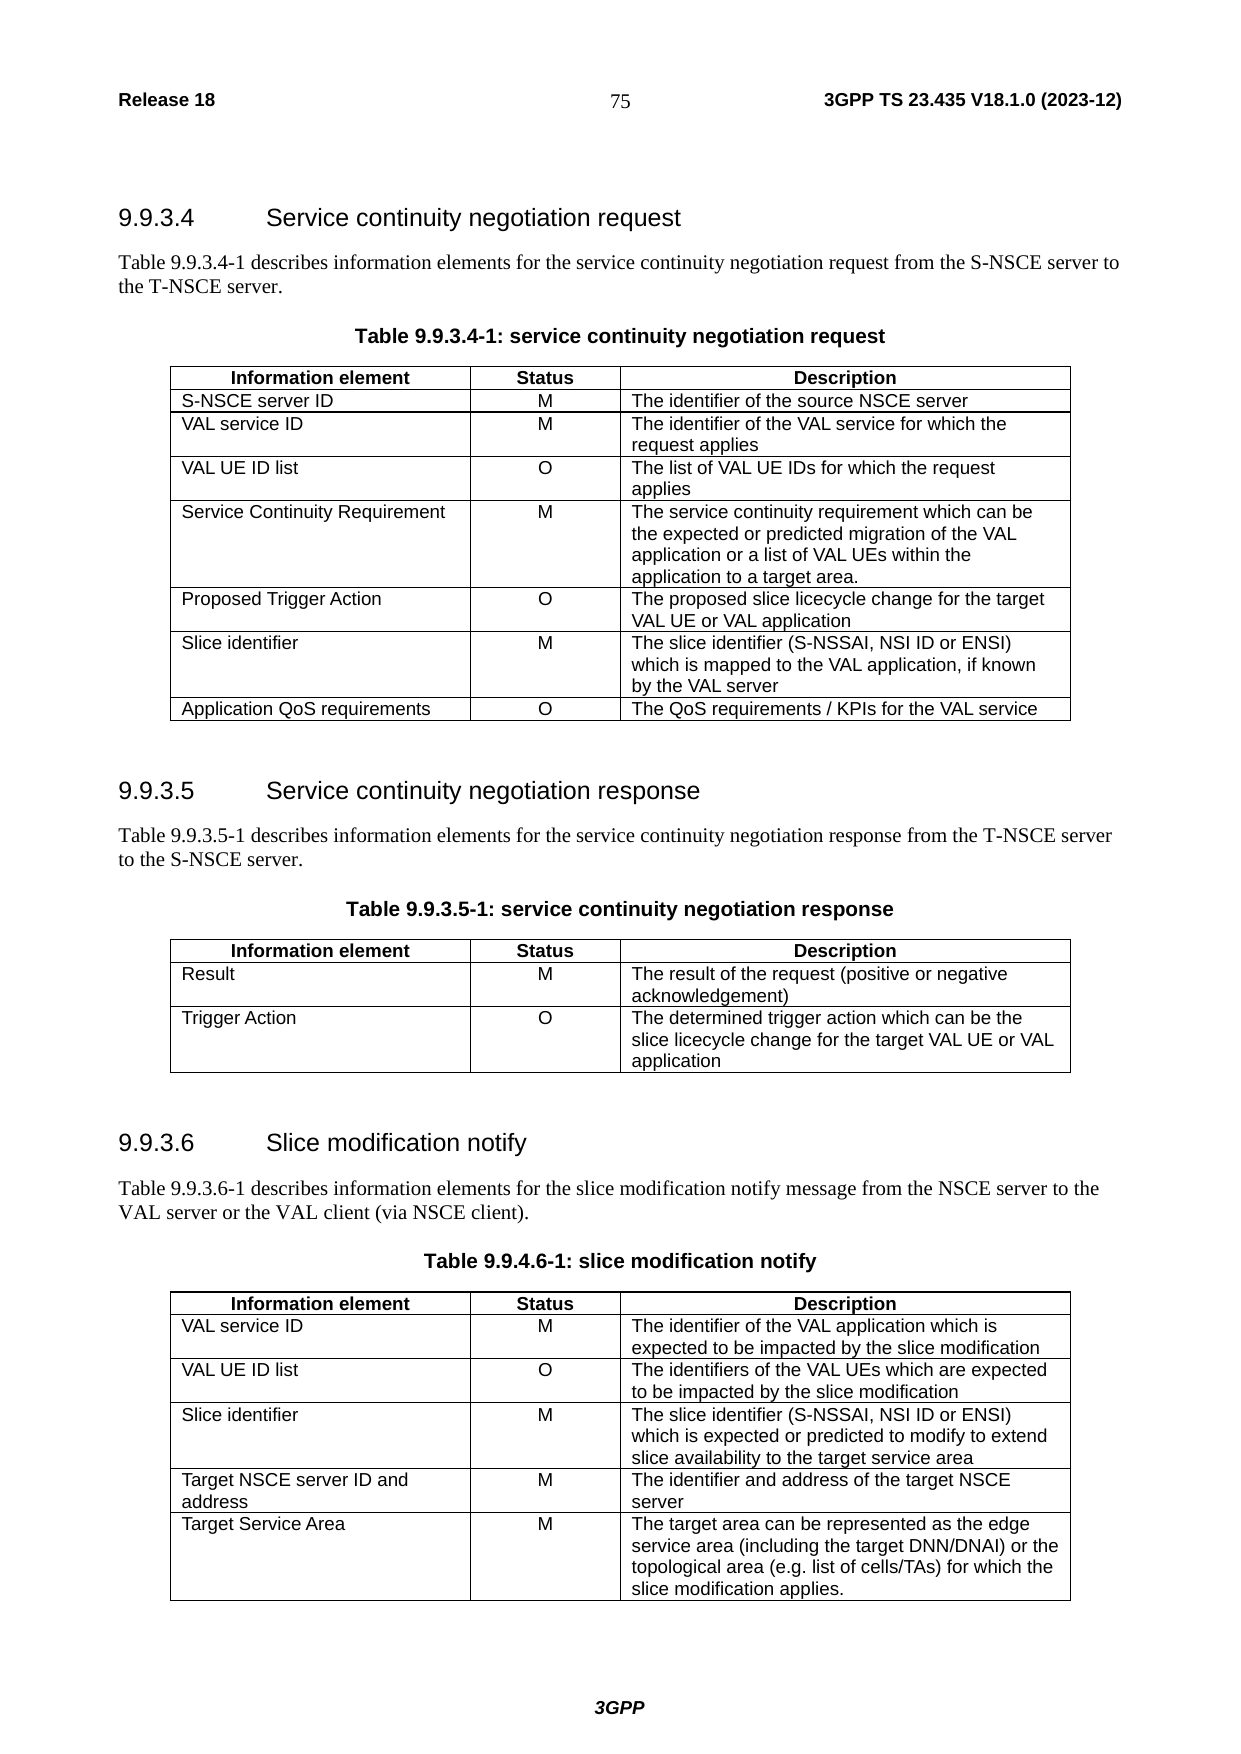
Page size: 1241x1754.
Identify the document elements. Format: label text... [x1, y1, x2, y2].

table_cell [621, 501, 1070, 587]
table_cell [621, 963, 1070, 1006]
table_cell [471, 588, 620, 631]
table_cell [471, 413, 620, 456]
text Table 9.9.3.5-1 describes information elements for the service continuity negotiation response from the T-NSCE server to the S-NSCE server. [118, 823, 1122, 871]
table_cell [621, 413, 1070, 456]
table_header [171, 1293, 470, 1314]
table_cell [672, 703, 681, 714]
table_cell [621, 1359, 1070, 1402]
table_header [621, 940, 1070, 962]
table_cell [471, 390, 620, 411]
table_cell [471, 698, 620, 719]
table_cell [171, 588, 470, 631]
subtitle 9.9.3.5 Service continuity negotiation response [118, 776, 1122, 804]
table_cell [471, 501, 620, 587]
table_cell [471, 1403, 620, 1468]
text Table 9.9.4.6-1: slice modification notify [118, 1249, 1122, 1273]
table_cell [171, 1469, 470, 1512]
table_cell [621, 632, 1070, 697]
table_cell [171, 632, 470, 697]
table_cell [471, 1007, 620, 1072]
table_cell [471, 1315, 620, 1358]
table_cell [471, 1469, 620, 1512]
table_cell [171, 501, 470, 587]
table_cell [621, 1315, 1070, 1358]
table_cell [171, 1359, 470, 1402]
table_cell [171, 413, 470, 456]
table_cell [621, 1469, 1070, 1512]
text Table 9.9.3.4-1: service continuity negotiation request [118, 323, 1122, 347]
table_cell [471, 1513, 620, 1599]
subtitle 9.9.3.6 Slice modification notify [118, 1128, 1122, 1157]
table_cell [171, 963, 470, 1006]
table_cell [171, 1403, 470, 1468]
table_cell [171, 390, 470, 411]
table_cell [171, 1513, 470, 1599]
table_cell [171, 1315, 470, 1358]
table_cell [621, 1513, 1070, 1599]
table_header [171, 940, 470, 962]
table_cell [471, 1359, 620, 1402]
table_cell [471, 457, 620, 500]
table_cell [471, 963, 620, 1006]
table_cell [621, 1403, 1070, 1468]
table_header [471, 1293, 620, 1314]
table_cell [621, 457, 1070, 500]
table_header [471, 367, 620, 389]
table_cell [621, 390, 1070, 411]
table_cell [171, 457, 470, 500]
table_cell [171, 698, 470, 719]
text Table 9.9.3.6-1 describes information elements for the slice modification notify message from the NSCE server to the VAL server or the VAL client (via NSCE client). [118, 1176, 1122, 1224]
text Table 9.9.3.4-1 describes information elements for the service continuity negotiation request from the S-NSCE server to the T-NSCE server. [118, 250, 1122, 298]
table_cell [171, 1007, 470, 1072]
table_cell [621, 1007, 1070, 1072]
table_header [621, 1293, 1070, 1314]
subtitle 9.9.3.4 Service continuity negotiation request [118, 203, 1122, 232]
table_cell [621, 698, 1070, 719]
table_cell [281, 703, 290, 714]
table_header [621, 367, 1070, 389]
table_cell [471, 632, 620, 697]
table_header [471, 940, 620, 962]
text Table 9.9.3.5-1: service continuity negotiation response [118, 896, 1122, 920]
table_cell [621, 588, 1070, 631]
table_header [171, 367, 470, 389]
